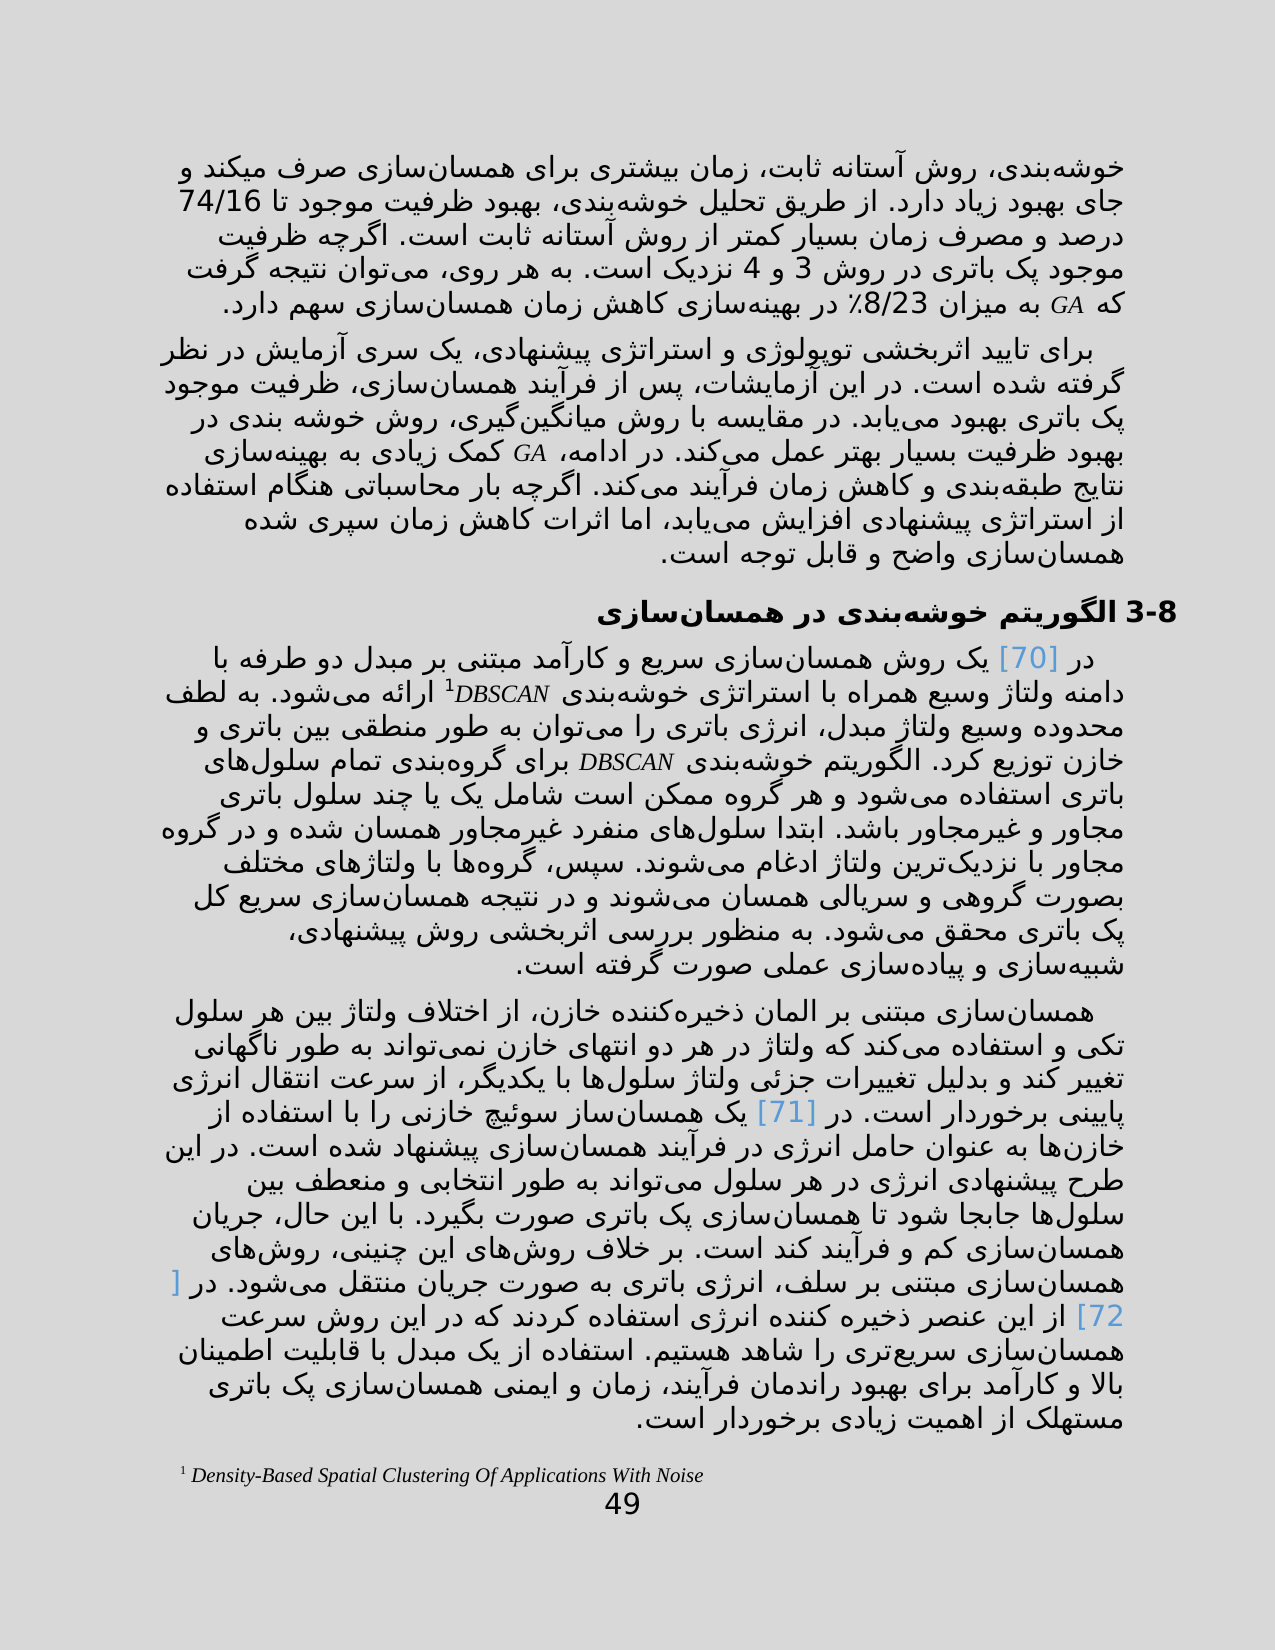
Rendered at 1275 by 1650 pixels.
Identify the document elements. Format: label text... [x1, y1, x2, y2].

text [150, 150, 1125, 320]
text الگوریتم خوشه‌بندی در همسان‌سازی [150, 595, 1125, 629]
text برای تایید اثربخشی توپولوژی و استراتژی پیشنهادی، یک سری آزمایش در نظر گرفته شده است. در این آزمایشات، پس از فرآیند همسان‌سازی، ظرفیت موجود پک باتری بهبود می‌یابد. در مقایسه با روش میانگین‌گیری، روش خوشه بندی در بهبود ظرفیت بسیار بهتر عمل می‌کند. در ادامه، GA کمک زیادی به بهینه‌سازی نتایج طبقه‌بندی و کاهش زمان فرآیند می‌کند. اگرچه بار محاسباتی هنگام استفاده از استراتژی پیشنهادی افزایش می‌یابد، اما اثرات کاهش زمان سپری شده همسان‌سازی واضح و قابل توجه است. [150, 333, 1125, 570]
text در [70] یک روش همسان‌سازی سریع و کارآمد مبتنی بر مبدل دو طرفه با دامنه ولتاژ وسیع همراه با استراتژی خوشه‌بندی DBSCAN ارائه می‌شود. به لطف محدوده وسیع ولتاژ مبدل، انرژی باتری را می‌توان به طور منطقی بین باتری و خازن توزیع کرد. الگوریتم خوشه‌بندی DBSCAN برای گروه‌بندی تمام سلول‌های باتری استفاده می‌شود و هر گروه ممکن است شامل یک یا چند سلول باتری مجاور و غیرمجاور باشد. ابتدا سلول‌های منفرد غیرمجاور همسان شده و در گروه مجاور با نزدیک‌ترین ولتاژ ادغام می‌شوند. سپس، گروه‌ها با ولتاژهای مختلف بصورت گروهی و سریالی همسان می‌شوند و در نتیجه همسان‌سازی سریع کل پک باتری محقق می‌شود. به منظور بررسی اثربخشی روش پیشنهادی، شبیه‌سازی‌ و پیاده‌سازی عملی صورت گرفته است. [150, 642, 1125, 981]
text همسان‌سازی مبتنی بر المان ذخیره‌کننده خازن، از اختلاف ولتاژ بین هر سلول تکی و استفاده می‌کند که ولتاژ در هر دو انتهای خازن نمی‌تواند به طور ناگهانی تغییر کند و بدلیل تغییرات جزئی ولتاژ سلول‌ها با یکدیگر، از سرعت انتقال انرژی پایینی برخوردار است. در [71] یک همسان‌ساز سوئیچ خازنی را با استفاده از خازن‌ها به عنوان حامل انرژی در فرآیند همسان‌سازی پیشنهاد شده است. در این طرح پیشنهادی انرژی در هر سلول می‌تواند به طور انتخابی و منعطف بین سلول‌ها جابجا شود تا همسان‌سازی پک باتری صورت بگیرد. با این حال، جریان همسان‌سازی کم و فرآیند کند است. بر خلاف روش‌های این چنینی، روش‌های همسان‌سازی مبتنی بر سلف‌، انرژی باتری به صورت جریان منتقل می‌شود. در [72] از این عنصر ذخیره کننده انرژی استفاده کردند که در این روش سرعت همسان‌سازی سریع‌تری را شاهد هستیم. استفاده از یک مبدل با قابلیت اطمینان بالا و کارآمد برای بهبود راندمان فرآیند، زمان و ایمنی همسان‌سازی پک باتری مستهلک از اهمیت زیادی برخوردار است. [150, 994, 1125, 1435]
